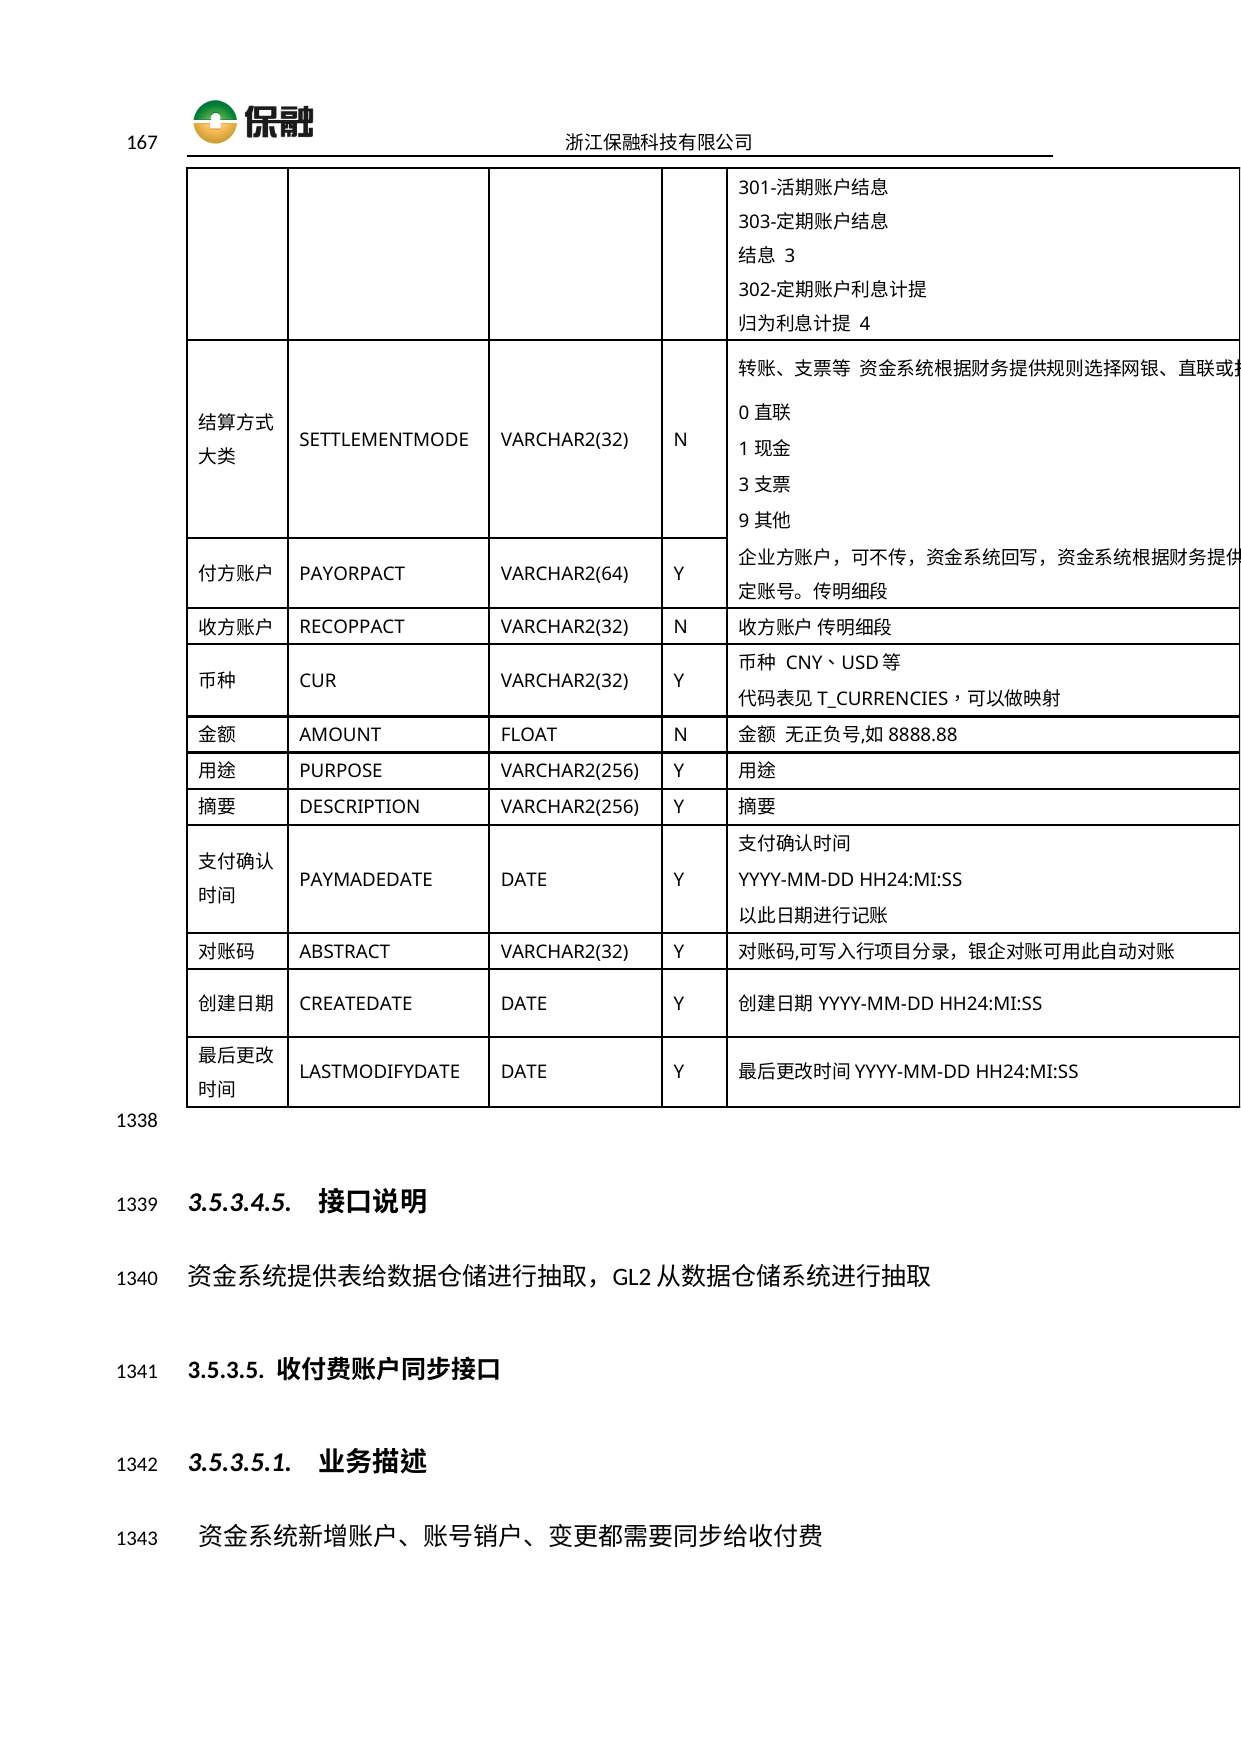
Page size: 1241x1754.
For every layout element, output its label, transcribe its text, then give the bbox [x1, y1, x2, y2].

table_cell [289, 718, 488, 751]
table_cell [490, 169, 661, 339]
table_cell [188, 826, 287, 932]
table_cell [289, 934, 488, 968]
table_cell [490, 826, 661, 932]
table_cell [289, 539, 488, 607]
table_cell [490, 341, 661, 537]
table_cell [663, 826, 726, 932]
picture [187, 88, 321, 150]
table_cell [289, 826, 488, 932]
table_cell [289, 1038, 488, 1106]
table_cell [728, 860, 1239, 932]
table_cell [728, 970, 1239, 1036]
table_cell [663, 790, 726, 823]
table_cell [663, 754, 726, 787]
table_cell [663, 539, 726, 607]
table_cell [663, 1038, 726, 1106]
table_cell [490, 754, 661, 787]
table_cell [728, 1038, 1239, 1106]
subtitle 收付费账户同步接口 [187, 1334, 1053, 1402]
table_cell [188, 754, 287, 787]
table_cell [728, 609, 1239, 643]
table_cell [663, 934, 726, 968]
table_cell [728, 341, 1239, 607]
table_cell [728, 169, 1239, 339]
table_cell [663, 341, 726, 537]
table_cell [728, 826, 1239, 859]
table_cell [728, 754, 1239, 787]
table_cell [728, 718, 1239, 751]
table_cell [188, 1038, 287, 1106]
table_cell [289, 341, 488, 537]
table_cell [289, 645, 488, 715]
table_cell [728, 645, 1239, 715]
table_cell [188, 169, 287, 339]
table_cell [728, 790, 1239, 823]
text 资金系统新增账户、账号销户、变更都需要同步给收付费 [187, 1501, 1053, 1569]
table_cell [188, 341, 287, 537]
subtitle 业务描述 [187, 1427, 1053, 1494]
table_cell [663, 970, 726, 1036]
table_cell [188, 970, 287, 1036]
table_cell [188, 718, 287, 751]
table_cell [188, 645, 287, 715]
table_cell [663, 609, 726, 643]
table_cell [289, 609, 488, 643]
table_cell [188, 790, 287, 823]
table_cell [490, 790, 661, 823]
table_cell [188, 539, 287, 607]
text 资金系统提供表给数据仓储进行抽取，GL2从数据仓储系统进行抽取 [187, 1241, 1053, 1309]
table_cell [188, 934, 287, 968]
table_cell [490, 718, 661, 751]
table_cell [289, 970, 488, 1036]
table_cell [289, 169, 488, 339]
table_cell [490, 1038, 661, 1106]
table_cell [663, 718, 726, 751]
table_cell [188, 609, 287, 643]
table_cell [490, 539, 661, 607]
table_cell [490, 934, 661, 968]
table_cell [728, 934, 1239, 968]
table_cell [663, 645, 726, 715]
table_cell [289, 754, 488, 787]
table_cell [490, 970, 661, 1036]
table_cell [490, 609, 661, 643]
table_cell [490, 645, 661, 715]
subtitle 接口说明 [187, 1167, 1053, 1234]
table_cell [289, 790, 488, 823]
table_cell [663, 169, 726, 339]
